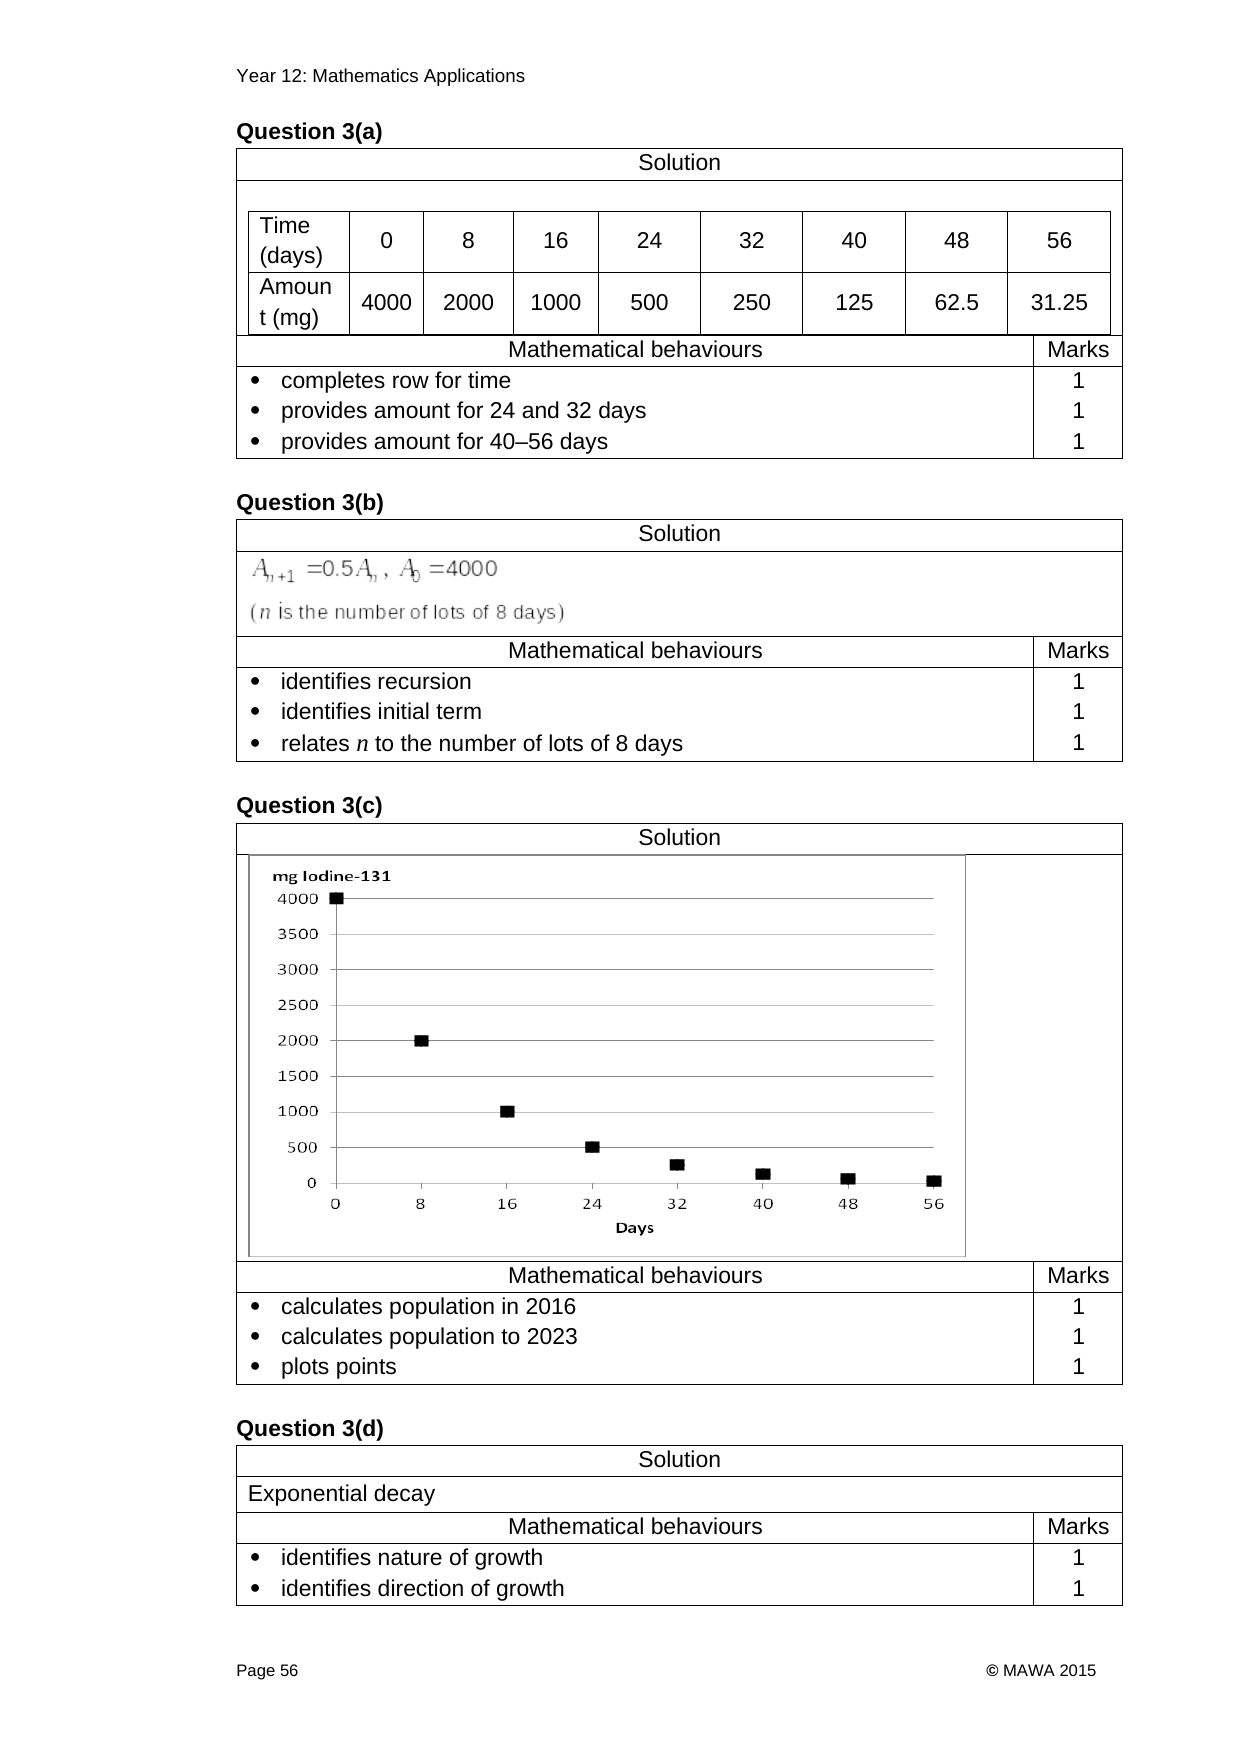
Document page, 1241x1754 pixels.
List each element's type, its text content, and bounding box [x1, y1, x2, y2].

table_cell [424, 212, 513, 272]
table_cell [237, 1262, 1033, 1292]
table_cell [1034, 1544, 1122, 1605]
text Question 3(a) [236, 118, 1122, 144]
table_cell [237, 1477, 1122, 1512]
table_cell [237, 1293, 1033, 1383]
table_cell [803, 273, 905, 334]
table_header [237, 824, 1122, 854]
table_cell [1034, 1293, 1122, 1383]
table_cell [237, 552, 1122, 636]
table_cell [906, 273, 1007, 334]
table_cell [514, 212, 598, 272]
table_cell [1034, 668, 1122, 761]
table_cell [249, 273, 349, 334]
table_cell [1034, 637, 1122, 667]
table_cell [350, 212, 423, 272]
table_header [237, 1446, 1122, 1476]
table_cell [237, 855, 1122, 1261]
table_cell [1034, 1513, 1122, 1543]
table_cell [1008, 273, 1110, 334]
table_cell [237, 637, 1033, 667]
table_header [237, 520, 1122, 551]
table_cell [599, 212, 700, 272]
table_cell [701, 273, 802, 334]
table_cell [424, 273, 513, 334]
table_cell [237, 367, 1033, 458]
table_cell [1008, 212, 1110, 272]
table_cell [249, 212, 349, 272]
picture [247, 854, 966, 1257]
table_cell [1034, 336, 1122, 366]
text Question 3(b) [236, 489, 1122, 515]
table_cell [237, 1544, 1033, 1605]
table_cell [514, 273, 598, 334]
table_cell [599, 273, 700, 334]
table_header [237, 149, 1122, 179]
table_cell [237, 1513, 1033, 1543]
text Question 3(c) [236, 792, 1122, 819]
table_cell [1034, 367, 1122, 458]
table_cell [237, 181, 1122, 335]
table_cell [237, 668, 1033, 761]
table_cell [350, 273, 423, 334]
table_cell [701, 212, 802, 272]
text Question 3(d) [236, 1415, 1122, 1441]
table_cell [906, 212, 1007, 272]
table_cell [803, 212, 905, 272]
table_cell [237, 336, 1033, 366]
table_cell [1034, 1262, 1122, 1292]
